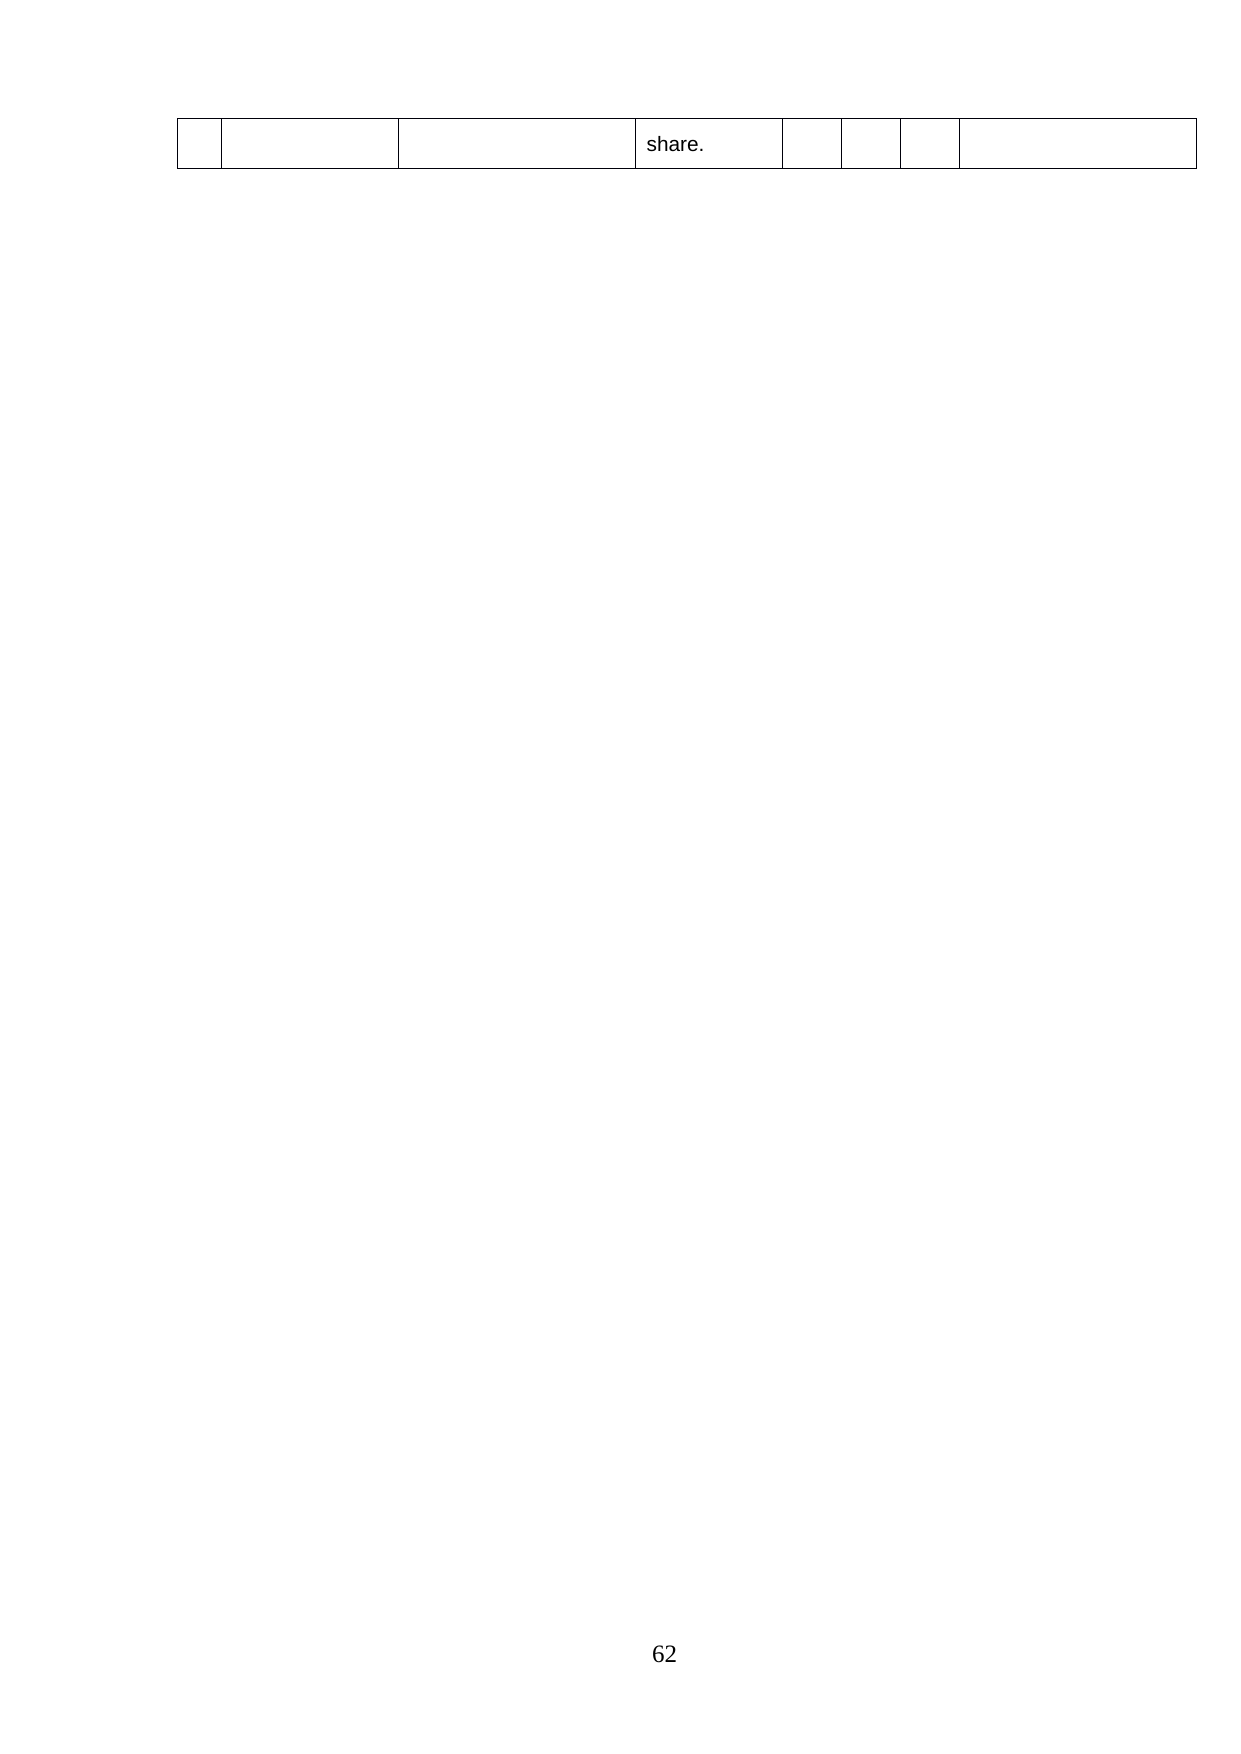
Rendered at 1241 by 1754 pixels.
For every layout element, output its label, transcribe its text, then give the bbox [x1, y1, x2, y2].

table_cell 4 [178, 119, 221, 168]
table_cell 1 [842, 119, 900, 168]
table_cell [222, 119, 398, 168]
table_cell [636, 119, 782, 168]
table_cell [960, 119, 1196, 168]
table_cell 4 [783, 119, 841, 168]
table_cell 4 [901, 119, 959, 168]
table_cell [399, 119, 635, 168]
